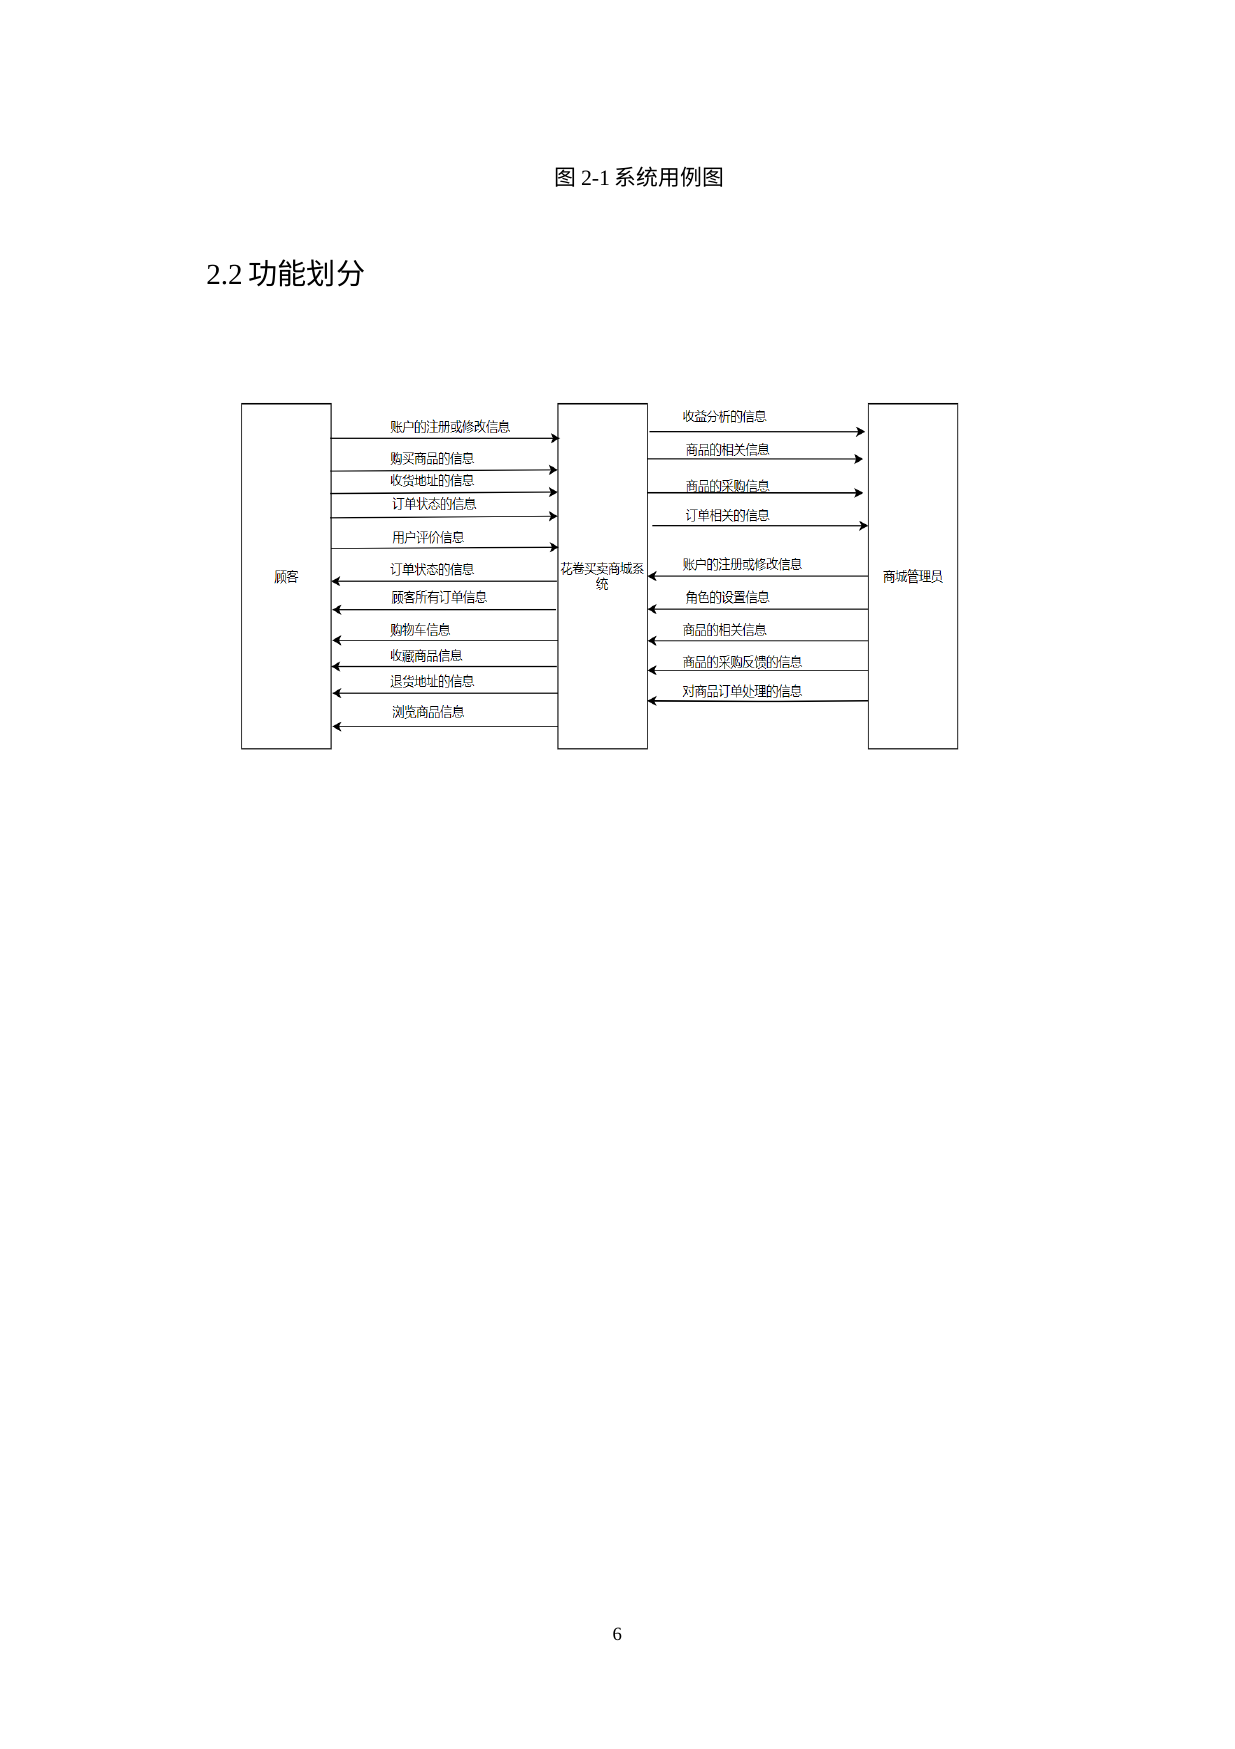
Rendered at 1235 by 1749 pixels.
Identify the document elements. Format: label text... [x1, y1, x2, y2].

subtitle 2.2功能划分 [148, 239, 1087, 304]
subtitle 图2-1系统用例图 [148, 159, 1087, 192]
picture [191, 358, 994, 779]
